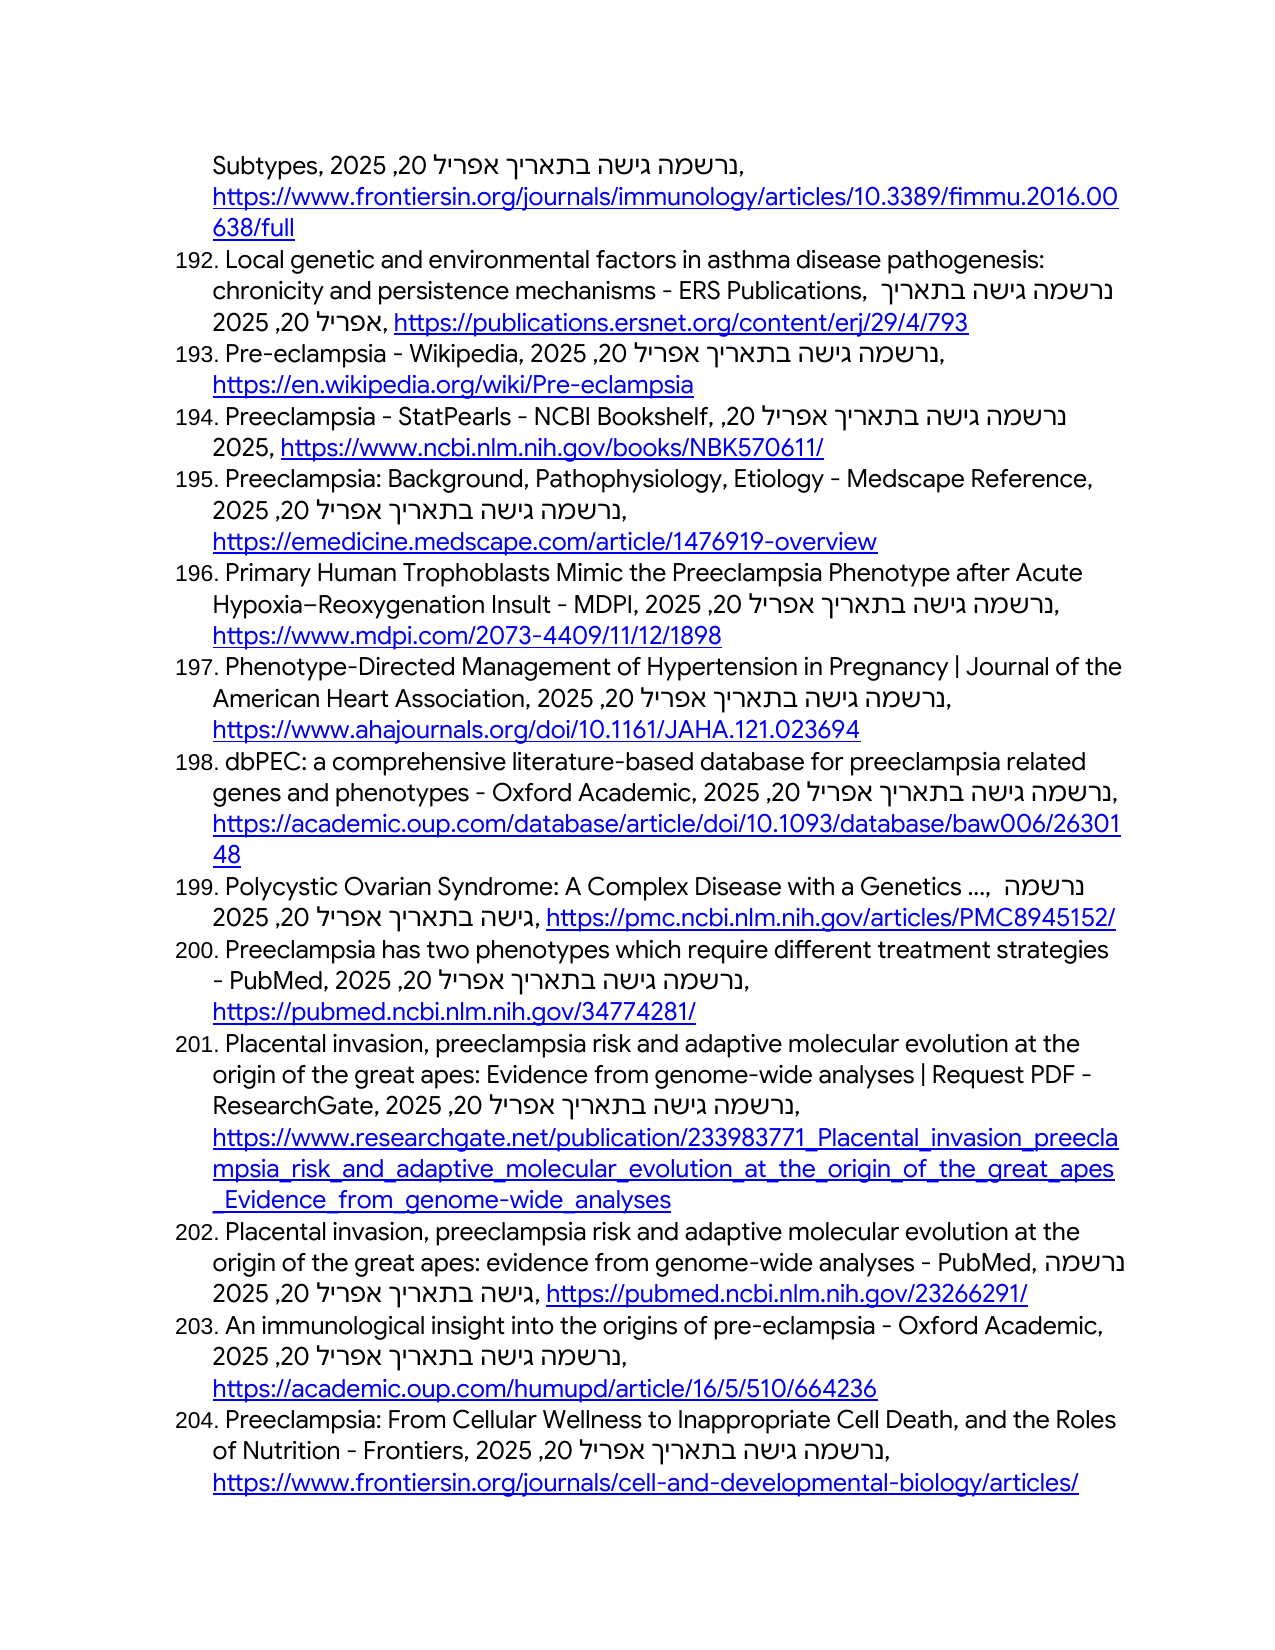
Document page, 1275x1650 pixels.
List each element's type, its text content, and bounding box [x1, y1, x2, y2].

list Preeclampsia: Background, Pathophysiology, Etiology - Medscape Reference, נרשמה גישה בתאריך אפריל 20, 2025, https://emedicine.medscape.com/article/1476919-overview [175, 463, 1125, 558]
list Primary Human Trophoblasts Mimic the Preeclampsia Phenotype after Acute Hypoxia–Reoxygenation Insult - MDPI, נרשמה גישה בתאריך אפריל 20, 2025, https://www.mdpi.com/2073-4409/11/12/1898 [175, 558, 1125, 652]
list Placental invasion, preeclampsia risk and adaptive molecular evolution at the origin of the great apes: evidence from genome-wide analyses - PubMed, נרשמה גישה בתאריך אפריל 20, 2025, https://pubmed.ncbi.nlm.nih.gov/23266291/ [175, 1216, 1125, 1310]
list Local genetic and environmental factors in asthma disease pathogenesis: chronicity and persistence mechanisms - ERS Publications, נרשמה גישה בתאריך אפריל 20, 2025, https://publications.ersnet.org/content/erj/29/4/793 [175, 244, 1125, 338]
list Placental invasion, preeclampsia risk and adaptive molecular evolution at the origin of the great apes: Evidence from genome-wide analyses | Request PDF - ResearchGate, נרשמה גישה בתאריך אפריל 20, 2025, https://www.researchgate.net/publication/233983771_Placental_invasion_preeclampsia_risk_and_adaptive_molecular_evolution_at_the_origin_of_the_great_apes_Evidence_from_genome-wide_analyses [175, 1028, 1125, 1216]
list An immunological insight into the origins of pre-eclampsia - Oxford Academic, נרשמה גישה בתאריך אפריל 20, 2025, https://academic.oup.com/humupd/article/16/5/510/664236 [175, 1310, 1125, 1404]
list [175, 1404, 1125, 1498]
list Polycystic Ovarian Syndrome: A Complex Disease with a Genetics ..., נרשמה גישה בתאריך אפריל 20, 2025, https://pmc.ncbi.nlm.nih.gov/articles/PMC8945152/ [175, 871, 1125, 934]
list Pre-eclampsia - Wikipedia, נרשמה גישה בתאריך אפריל 20, 2025, https://en.wikipedia.org/wiki/Pre-eclampsia [175, 338, 1125, 401]
list Preeclampsia has two phenotypes which require different treatment strategies - PubMed, נרשמה גישה בתאריך אפריל 20, 2025, https://pubmed.ncbi.nlm.nih.gov/34774281/ [175, 934, 1125, 1028]
list Phenotype‐Directed Management of Hypertension in Pregnancy | Journal of the American Heart Association, נרשמה גישה בתאריך אפריל 20, 2025, https://www.ahajournals.org/doi/10.1161/JAHA.121.023694 [175, 652, 1125, 746]
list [175, 150, 1125, 244]
list dbPEC: a comprehensive literature-based database for preeclampsia related genes and phenotypes - Oxford Academic, נרשמה גישה בתאריך אפריל 20, 2025, https://academic.oup.com/database/article/doi/10.1093/database/baw006/2630148 [175, 746, 1125, 871]
list Preeclampsia - StatPearls - NCBI Bookshelf, נרשמה גישה בתאריך אפריל 20, 2025, https://www.ncbi.nlm.nih.gov/books/NBK570611/ [175, 401, 1125, 463]
